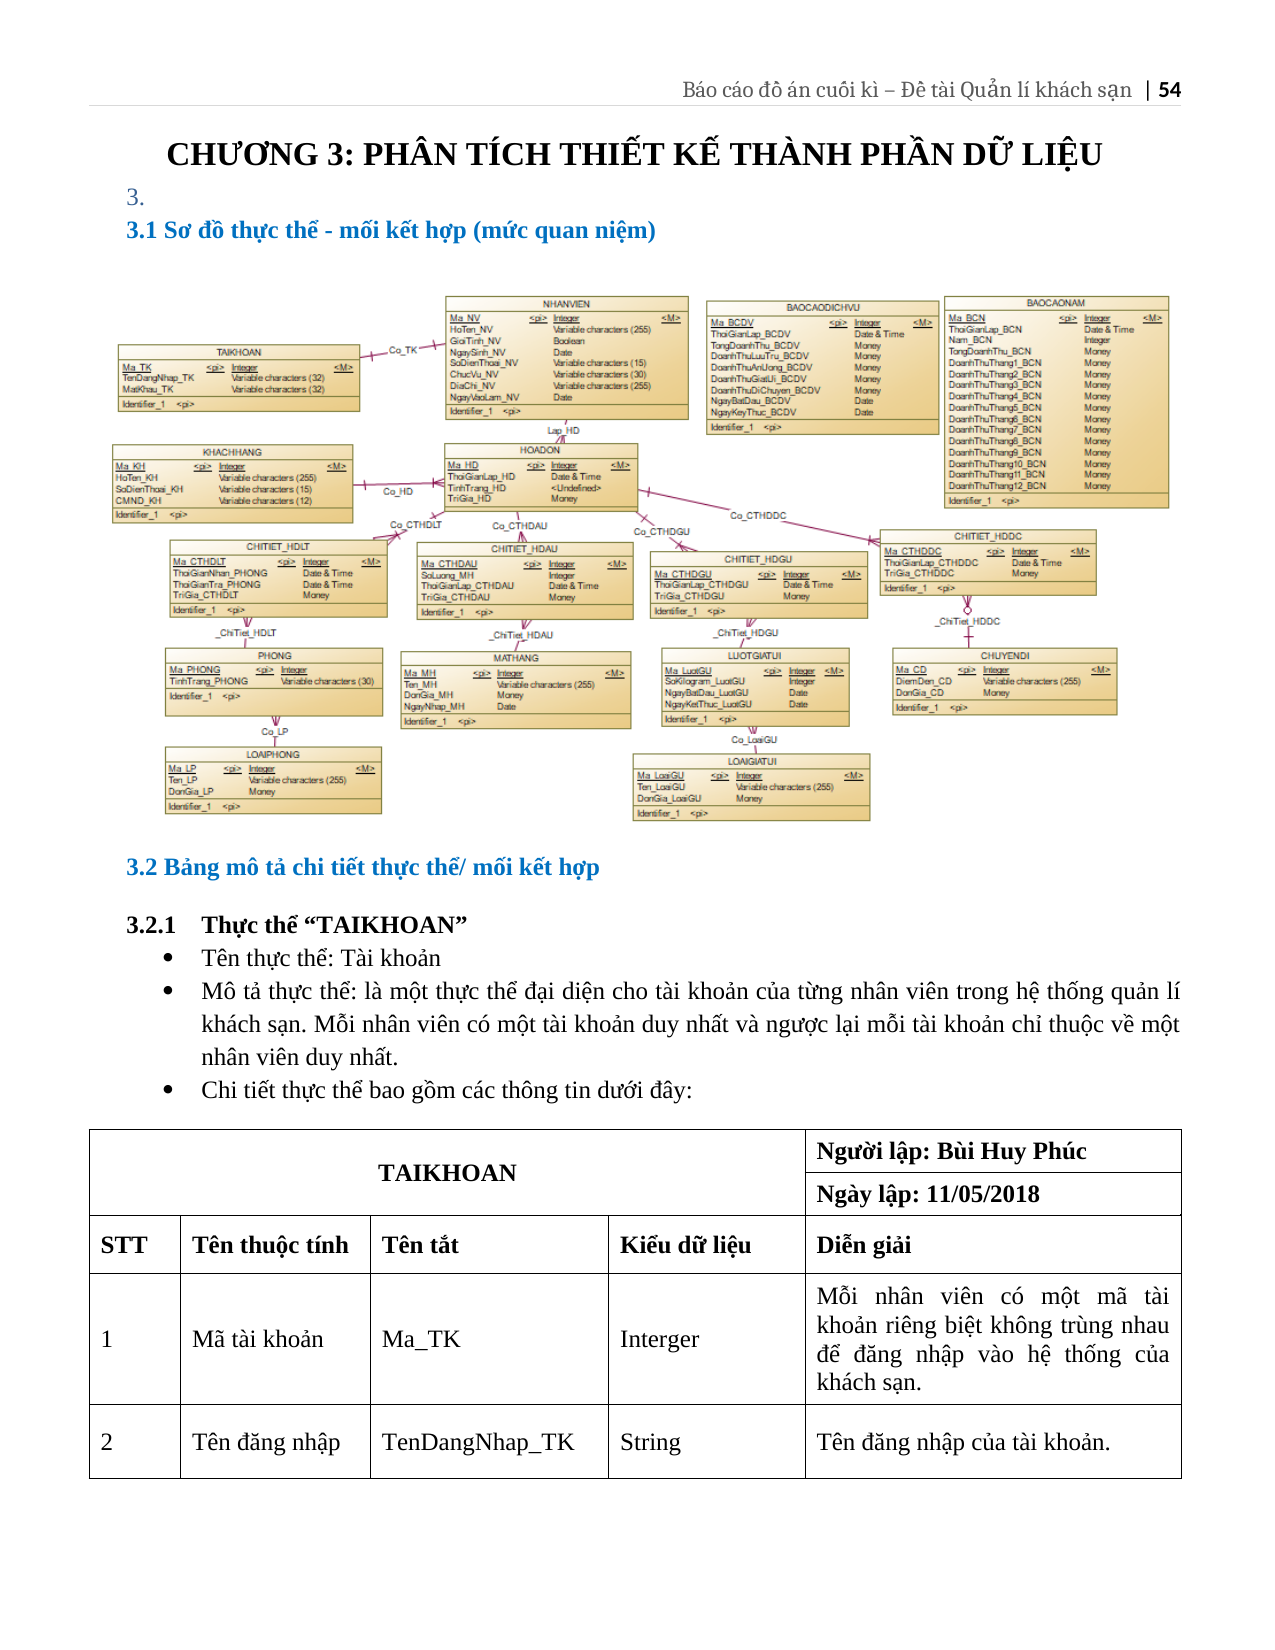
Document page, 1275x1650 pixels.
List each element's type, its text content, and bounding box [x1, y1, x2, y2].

table_cell 2 [90, 1405, 180, 1477]
table_cell String [609, 1405, 805, 1477]
table_cell TenDangNhap_TK [371, 1405, 608, 1477]
subtitle CHƯƠNG 3: PHÂN TÍCH THIẾT KẾ THÀNH PHẦN DỮ LIỆU [89, 134, 1181, 172]
table_cell Tên đăng nhập [181, 1405, 370, 1477]
table_cell Kiểu dữ liệu [609, 1216, 805, 1273]
picture [88, 273, 1182, 827]
table_cell Diễn giải [806, 1216, 1181, 1273]
list Tên thực thể: Tài khoản [164, 943, 1181, 971]
list Mô tả thực thể: là một thực thể đại diện cho tài khoản của từng nhân viên trong hệ thống quản lí khách sạn. Mỗi nhân viên có một tài khoản duy nhất và ngược lại mỗi tài khoản chỉ thuộc về một nhân viên duy nhất. [164, 976, 1181, 1071]
table_cell Tên đăng nhập của tài khoản. [806, 1405, 1181, 1477]
list Chi tiết thực thể bao gồm các thông tin dưới đây: [164, 1075, 1181, 1103]
table_cell Tên thuộc tính [181, 1216, 370, 1273]
table_header TAIKHOAN [90, 1130, 805, 1215]
table_cell Ngày lập: 11/05/2018 [806, 1173, 1181, 1215]
table_cell Tên tắt [371, 1216, 608, 1273]
table_cell Interger [609, 1274, 805, 1404]
subtitle Sơ đồ thực thể - mối kết hợp (mức quan niệm) [126, 215, 1181, 244]
table_cell 1 [90, 1274, 180, 1404]
table_header Người lập: Bùi Huy Phúc [806, 1130, 1181, 1172]
table_cell Ma_TK [371, 1274, 608, 1404]
table_cell Mỗi nhân viên có một mã tài khoản riêng biệt không trùng nhau để đăng nhập vào hệ thống của khách sạn. [806, 1274, 1181, 1404]
subtitle Bảng mô tả chi tiết thực thể/ mối kết hợp [126, 852, 1181, 880]
table_cell Mã tài khoản [181, 1274, 370, 1404]
list Thực thể “TAIKHOAN” [126, 910, 1181, 938]
table_cell STT [90, 1216, 180, 1273]
